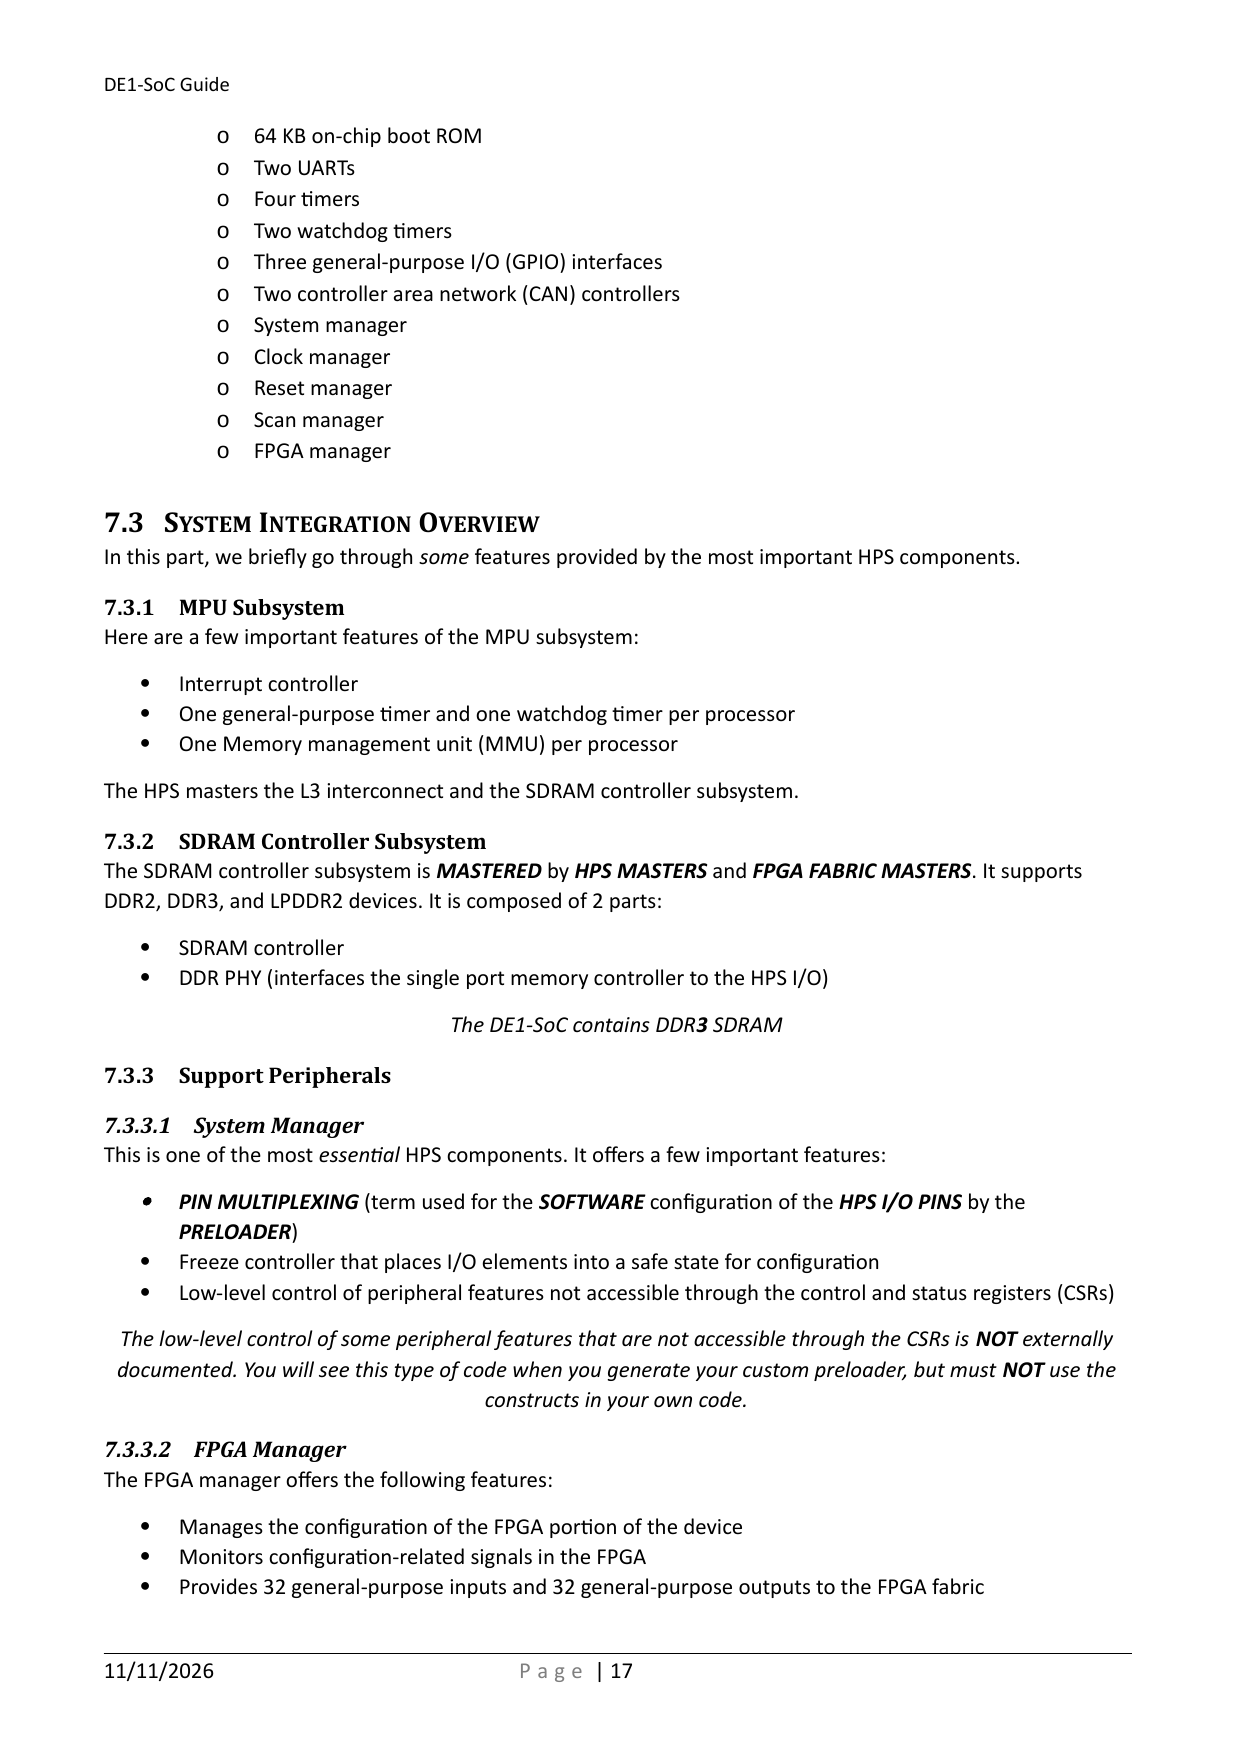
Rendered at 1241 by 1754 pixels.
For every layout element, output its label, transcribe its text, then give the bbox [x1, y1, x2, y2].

list Monitors configuration-related signals in the FPGA [141, 1542, 1132, 1570]
subtitle SDRAM Controller Subsystem [103, 827, 1132, 854]
text The DE1-SoC contains DDR3 SDRAM [103, 1010, 1132, 1038]
list Four timers [216, 184, 1132, 214]
list Interrupt controller [141, 669, 1132, 697]
text The low-level control of some peripheral features that are not accessible through the CSRs is not externally documented. You will see this type of code when you generate your custom preloader, but must not use the constructs in your own code. [103, 1324, 1132, 1413]
list SDRAM controller [141, 933, 1132, 961]
list Freeze controller that places I/O elements into a safe state for configuration [141, 1247, 1132, 1276]
list 64 KB on-chip boot ROM [216, 122, 1132, 151]
text This is one of the most essential HPS components. It offers a few important features: [103, 1140, 1132, 1168]
text The FPGA manager offers the following features: [103, 1465, 1132, 1493]
list Provides 32 general-purpose inputs and 32 general-purpose outputs to the FPGA fabric [141, 1572, 1132, 1600]
list Two watchdog timers [216, 216, 1132, 245]
list DDR PHY (interfaces the single port memory controller to the HPS I/O) [141, 963, 1132, 992]
list Low-level control of peripheral features not accessible through the control and status registers (CSRs) [141, 1278, 1132, 1306]
list One general-purpose timer and one watchdog timer per processor [141, 699, 1132, 727]
text Here are a few important features of the MPU subsystem: [103, 622, 1132, 650]
list Pin multiplexing (term used for the software configuration of the HPS I/O pins by the Preloader) [141, 1187, 1132, 1245]
list Two controller area network (CAN) controllers [216, 279, 1132, 308]
list System manager [216, 310, 1132, 339]
list FPGA manager [216, 436, 1132, 465]
list Three general-purpose I/O (GPIO) interfaces [216, 247, 1132, 277]
subtitle System Manager [103, 1111, 1132, 1138]
text The SDRAM controller subsystem is mastered by HPS masters and FPGA fabric masters. It supports DDR2, DDR3, and LPDDR2 devices. It is composed of 2 parts: [103, 856, 1132, 914]
list Scan manager [216, 405, 1132, 434]
list Manages the configuration of the FPGA portion of the device [141, 1512, 1132, 1540]
list Two UARTs [216, 153, 1132, 182]
subtitle System Integration Overview [103, 505, 1132, 539]
subtitle FPGA Manager [103, 1436, 1132, 1463]
subtitle Support Peripherals [103, 1061, 1132, 1088]
list Reset manager [216, 373, 1132, 402]
list Clock manager [216, 342, 1132, 371]
subtitle MPU Subsystem [103, 593, 1132, 620]
list One Memory management unit (MMU) per processor [141, 729, 1132, 757]
text The HPS masters the L3 interconnect and the SDRAM controller subsystem. [103, 776, 1132, 804]
text In this part, we briefly go through some features provided by the most important HPS components. [103, 542, 1132, 570]
